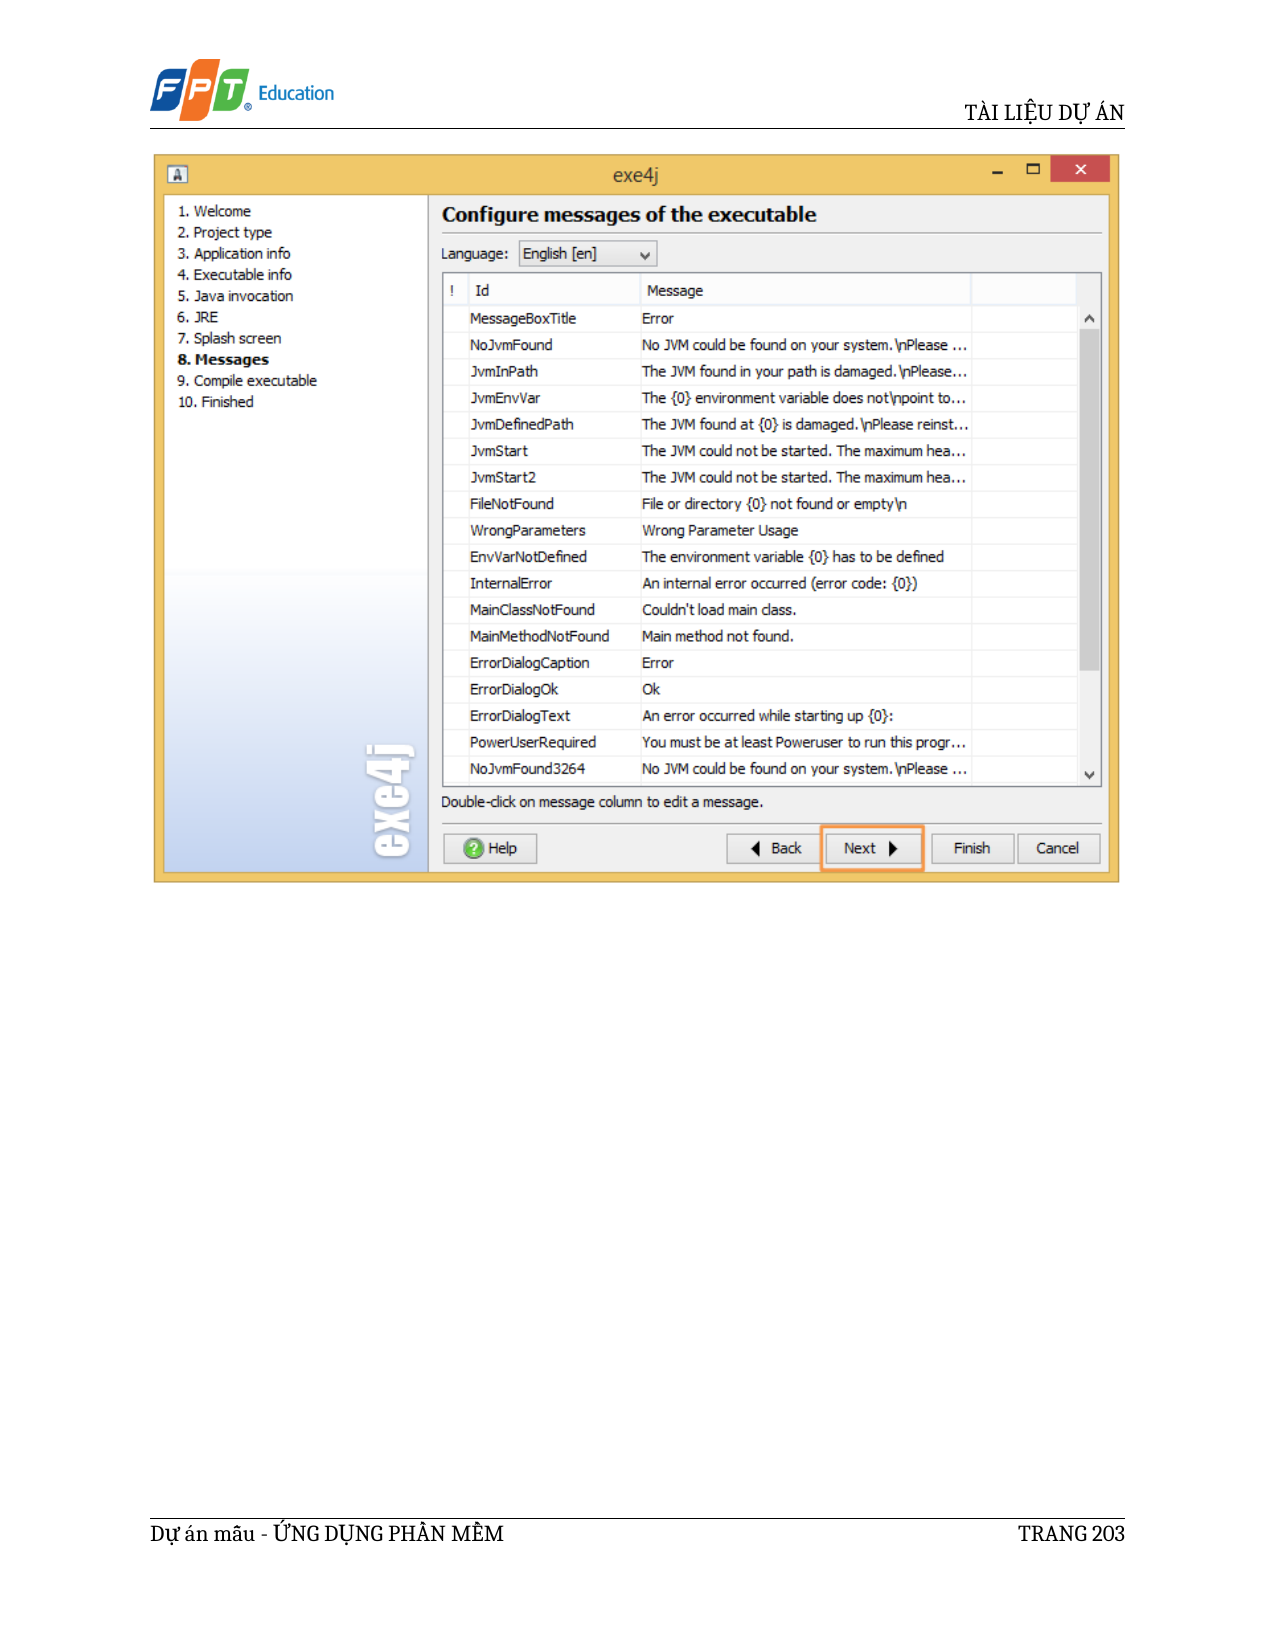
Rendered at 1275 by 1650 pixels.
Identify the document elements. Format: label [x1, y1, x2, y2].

picture [150, 150, 1125, 888]
picture [150, 59, 336, 121]
